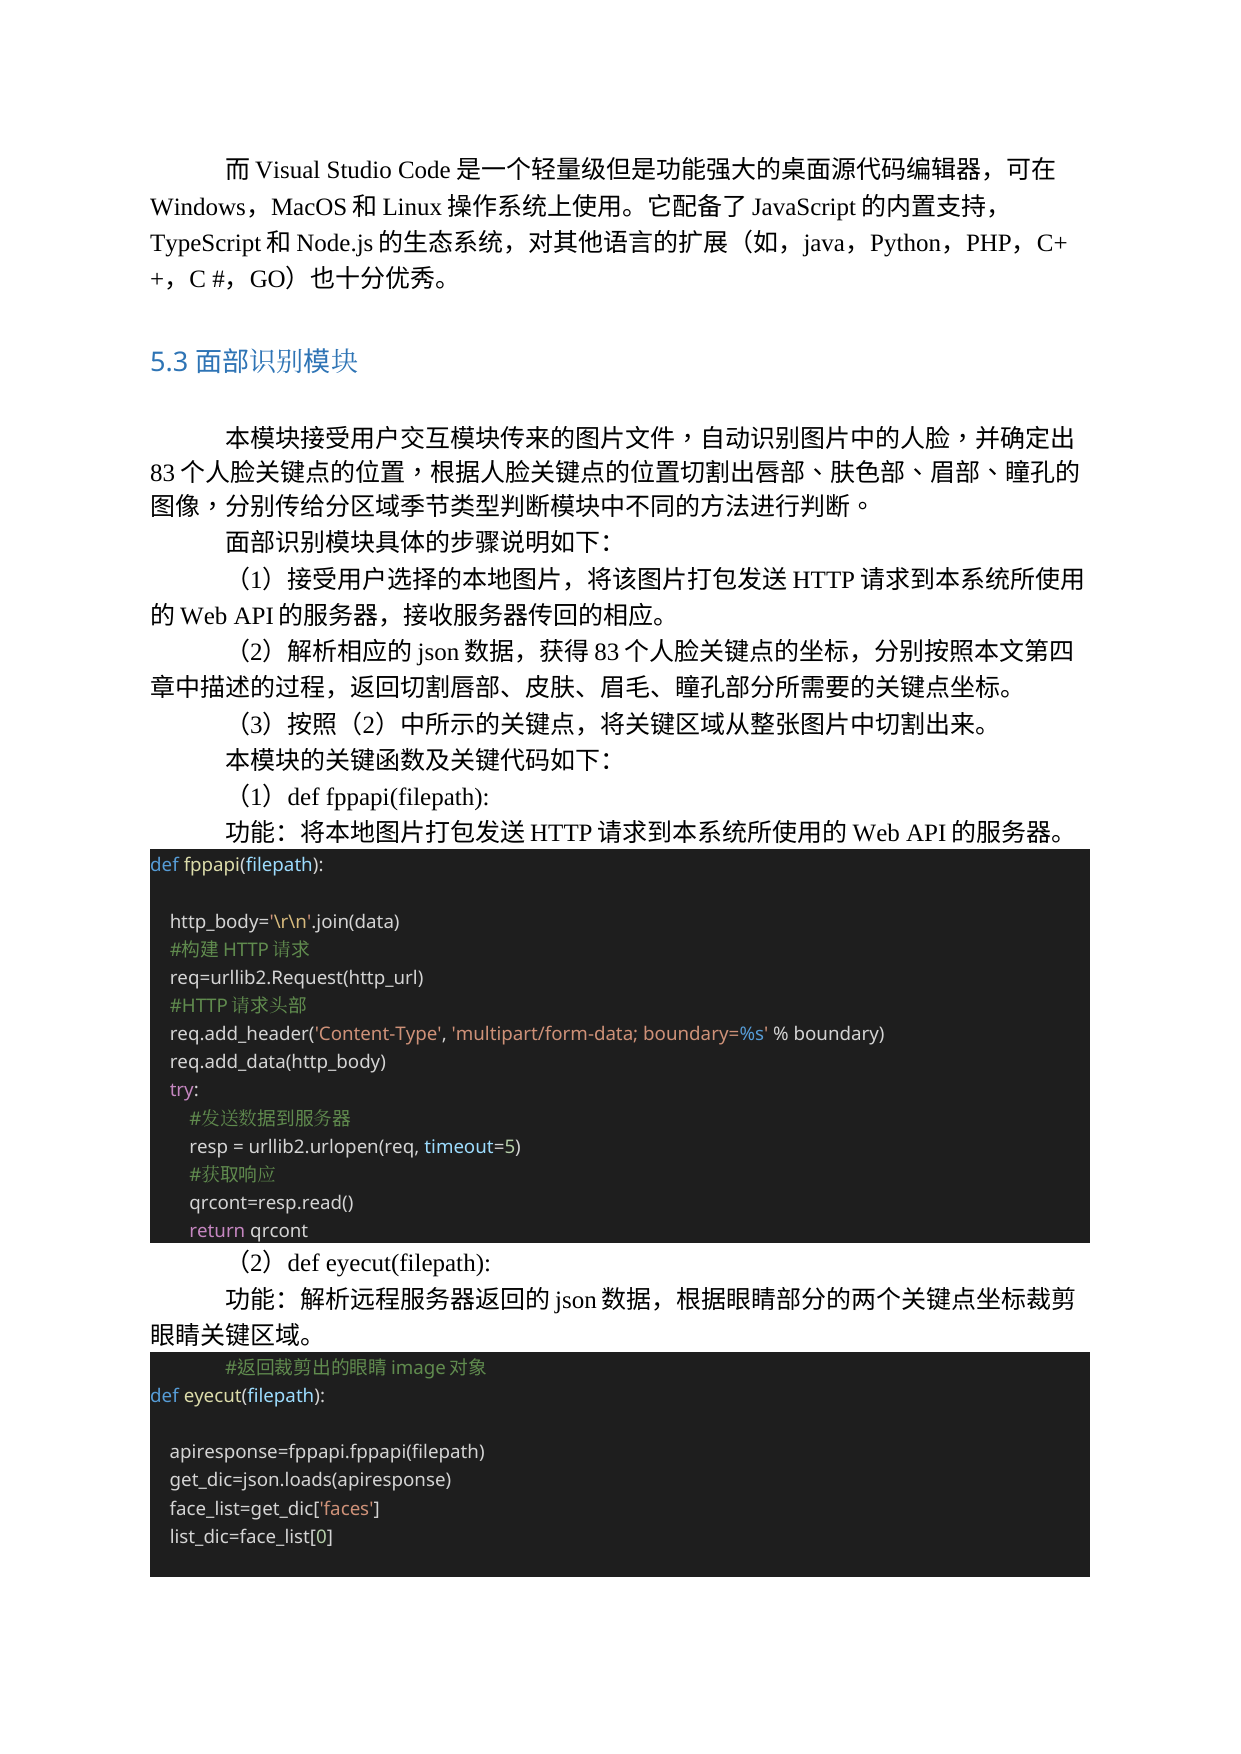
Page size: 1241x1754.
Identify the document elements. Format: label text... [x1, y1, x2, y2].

subtitle 5.3 面部识别模块 [150, 340, 1090, 379]
text try: [150, 1074, 1090, 1102]
text face_list=get_dic['faces'] [150, 1492, 1090, 1520]
text #发送数据到服务器 [150, 1102, 1090, 1130]
text （3）按照（2）中所示的关键点，将关键区域从整张图片中切割出来。 [150, 704, 1090, 740]
text #返回裁剪出的眼睛image对象 [150, 1352, 1090, 1380]
text （1）接受用户选择的本地图片，将该图片打包发送HTTP请求到本系统所使用的Web API的服务器，接收服务器传回的相应。 [150, 559, 1090, 632]
text qrcont=resp.read() [150, 1187, 1090, 1215]
text apiresponse=fppapi.fppapi(filepath) [150, 1436, 1090, 1464]
text 而Visual Studio Code是一个轻量级但是功能强大的桌面源代码编辑器，可在Windows，MacOS和Linux操作系统上使用。它配备了JavaScript的内置支持，TypeScript和Node.js的生态系统，对其他语言的扩展（如，java，Python，PHP，C++，C #，GO）也十分优秀。 [150, 150, 1090, 295]
text #HTTP请求头部 [150, 990, 1090, 1018]
text list_dic=face_list[0] [150, 1520, 1090, 1548]
text req=urllib2.Request(http_url) [150, 962, 1090, 990]
text （2）def eyecut(filepath): [150, 1243, 1090, 1279]
text #构建HTTP请求 [150, 933, 1090, 962]
text （2）解析相应的json数据，获得83个人脸关键点的坐标，分别按照本文第四章中描述的过程，返回切割唇部、皮肤、眉毛、瞳孔部分所需要的关键点坐标。 [150, 632, 1090, 704]
text #获取响应 [150, 1158, 1090, 1187]
text 本模块的关键函数及关键代码如下： [150, 740, 1090, 777]
text 功能：将本地图片打包发送HTTP请求到本系统所使用的Web API的服务器。 [150, 813, 1090, 849]
text （1）def fppapi(filepath): [150, 777, 1090, 813]
text resp = urllib2.urlopen(req, timeout=5) [150, 1130, 1090, 1158]
text def eyecut(filepath): [150, 1380, 1090, 1408]
text 面部识别模块具体的步骤说明如下： [150, 523, 1090, 559]
text 本模块接受用户交互模块传来的图片文件，自动识别图片中的人脸，并确定出83个人脸关键点的位置，根据人脸关键点的位置切割出唇部、肤色部、眉部、瞳孔的图像，分别传给分区域季节类型判断模块中不同的方法进行判断。 [150, 421, 1090, 523]
text return qrcont [150, 1215, 1090, 1243]
text def fppapi(filepath): [150, 849, 1090, 877]
text req.add_header('Content-Type', 'multipart/form-data; boundary=%s' % boundary) [150, 1018, 1090, 1046]
text req.add_data(http_body) [150, 1046, 1090, 1074]
text http_body='\r\n'.join(data) [150, 905, 1090, 933]
text 功能：解析远程服务器返回的json数据，根据眼睛部分的两个关键点坐标裁剪眼睛关键区域。 [150, 1279, 1090, 1352]
text get_dic=json.loads(apiresponse) [150, 1464, 1090, 1492]
